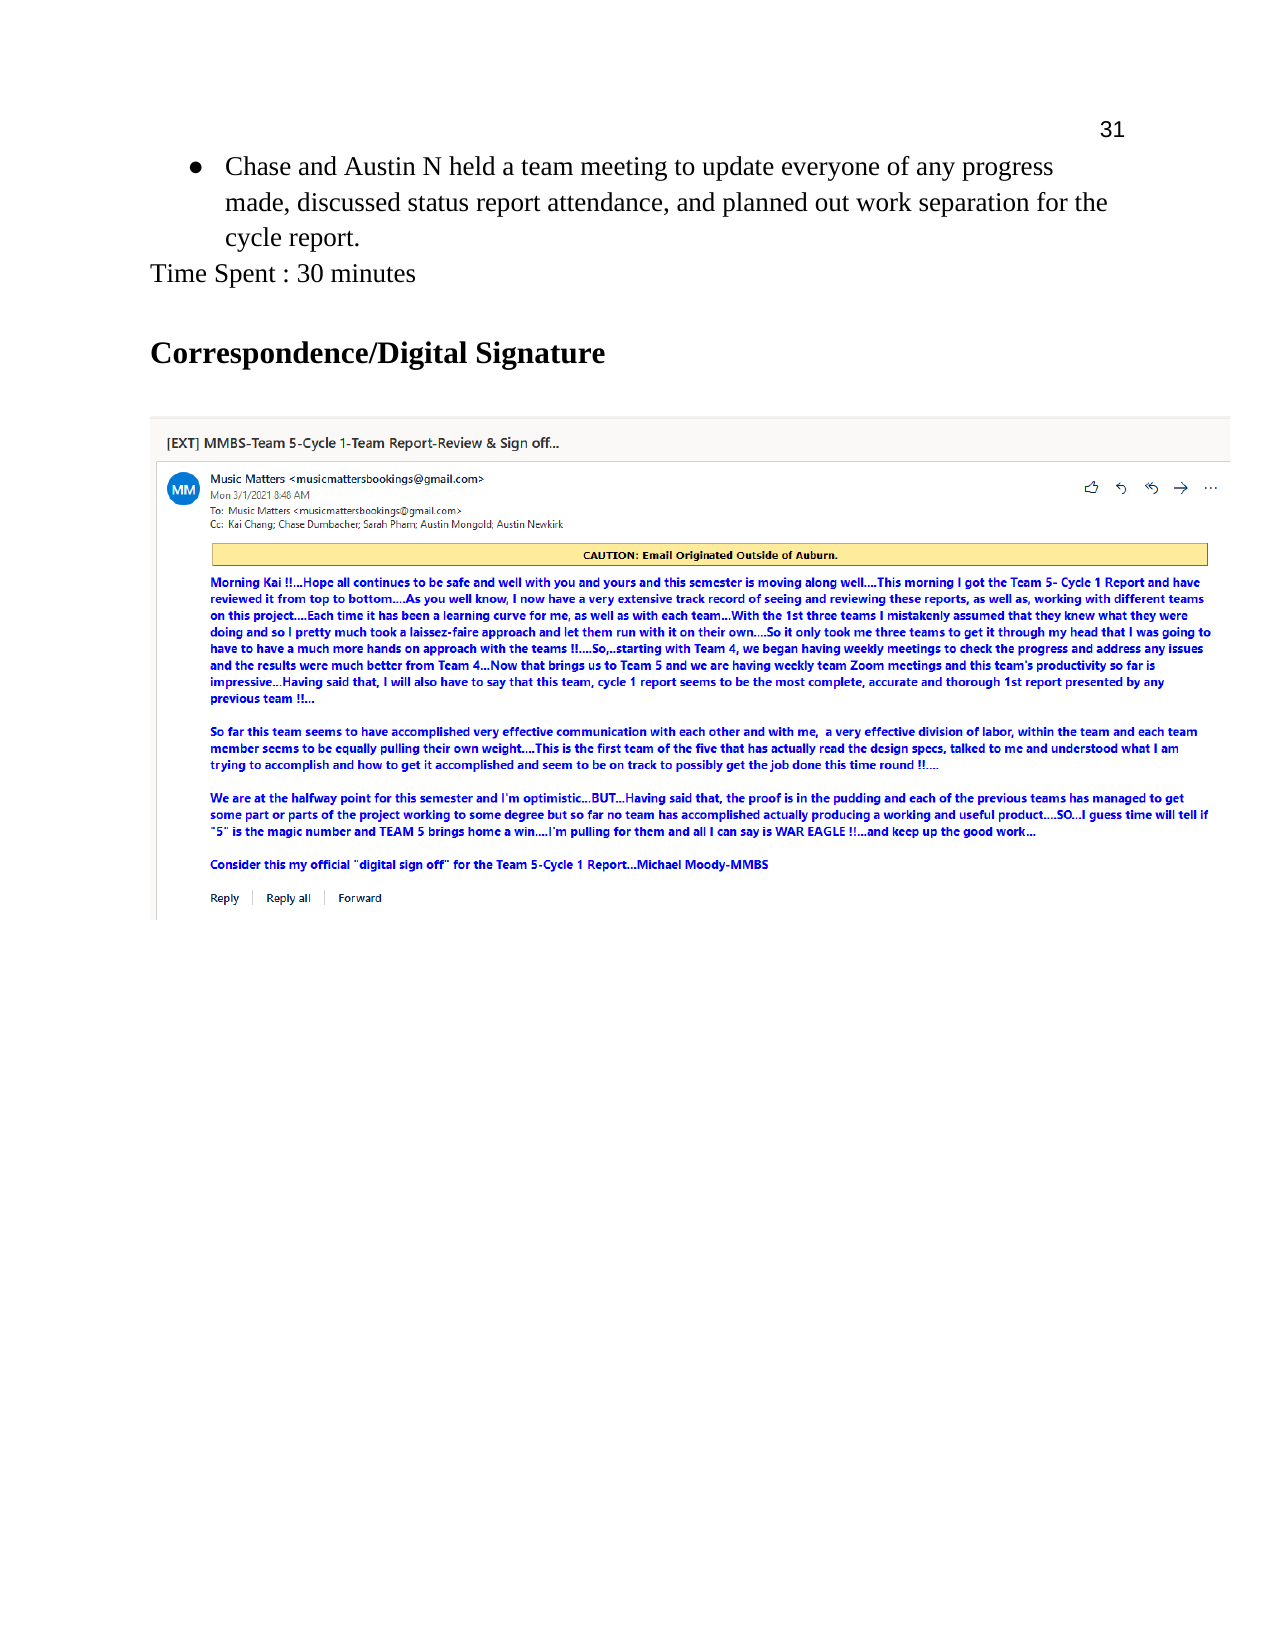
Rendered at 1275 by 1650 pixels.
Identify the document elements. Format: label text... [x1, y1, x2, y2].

list Chase and Austin N held a team meeting to update everyone of any progress made, discussed status report attendance, and planned out work separation for the cycle report. [187, 150, 1125, 253]
subtitle Correspondence/Digital Signature [150, 334, 1125, 370]
picture [150, 416, 1231, 920]
text Time Spent : 30 minutes [150, 257, 1125, 288]
